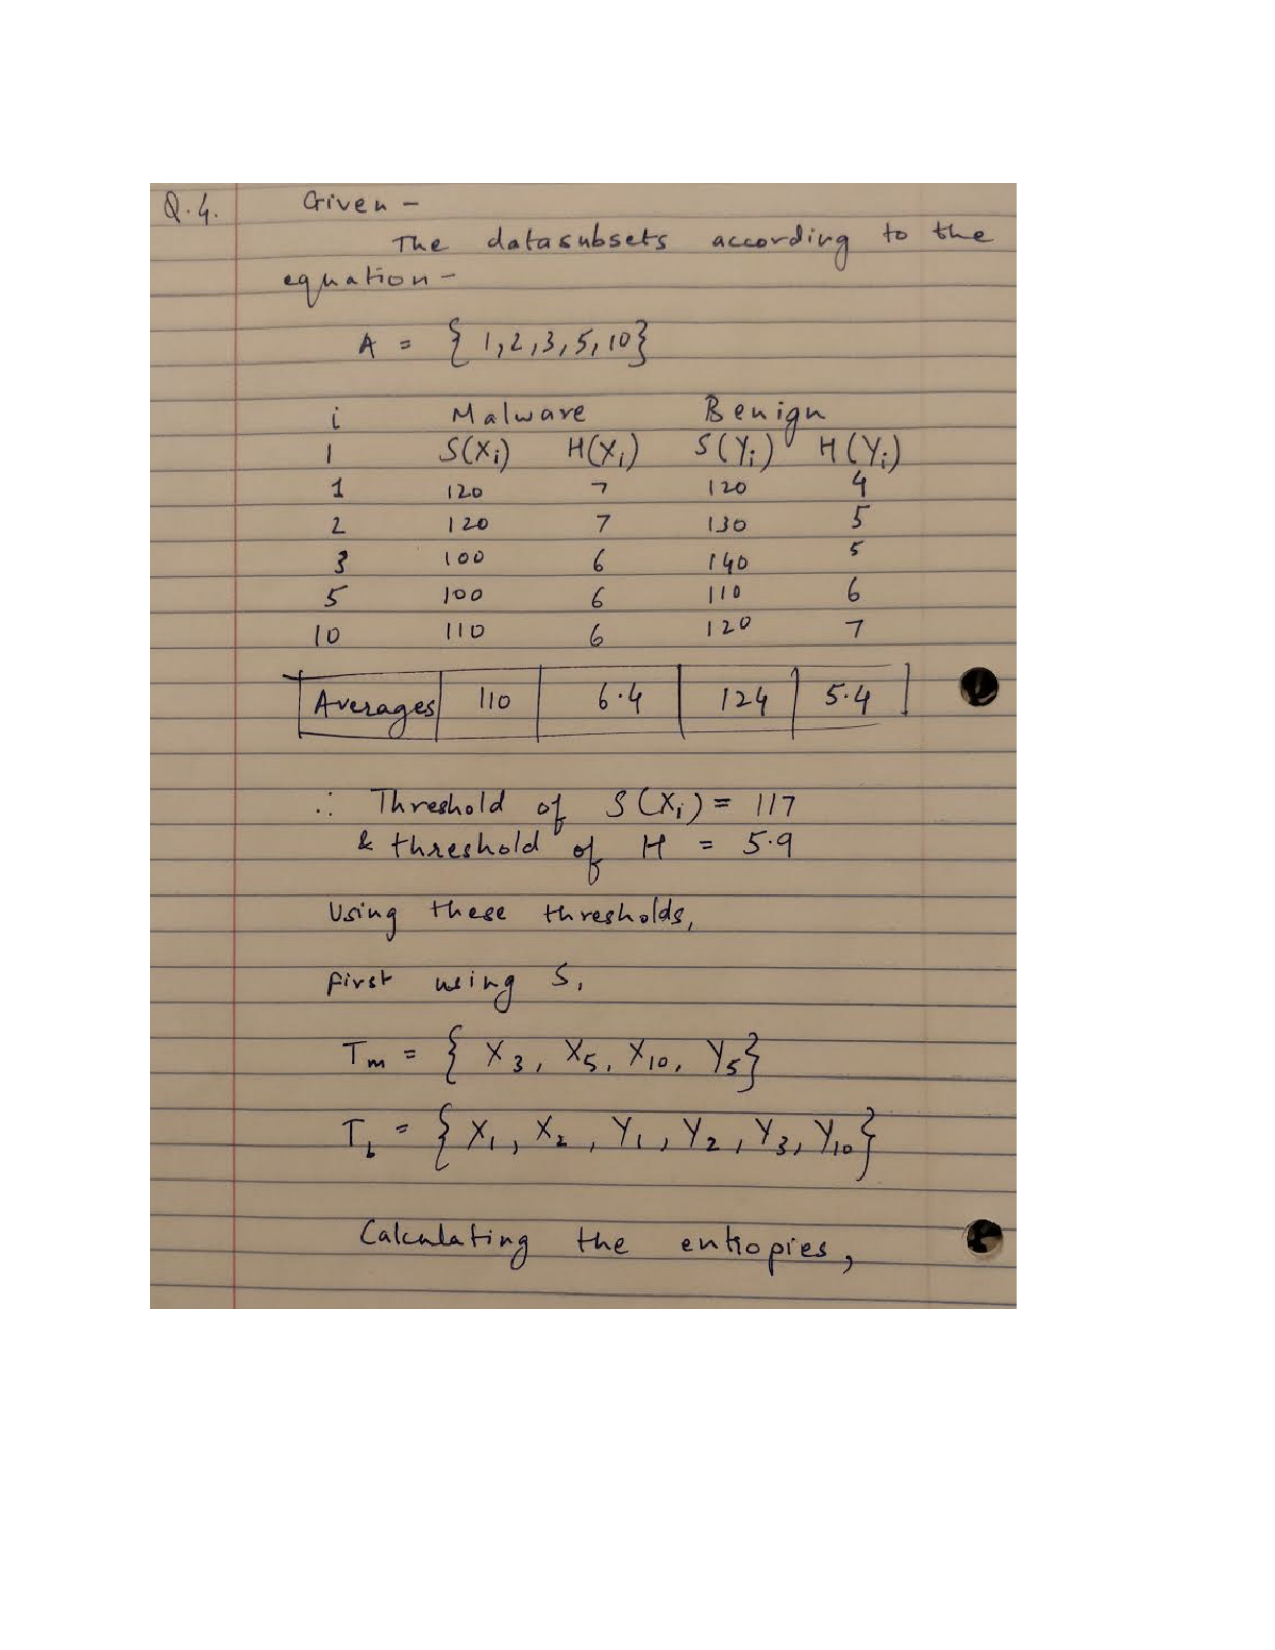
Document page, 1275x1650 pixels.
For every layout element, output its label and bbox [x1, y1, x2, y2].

picture [150, 183, 1017, 1309]
